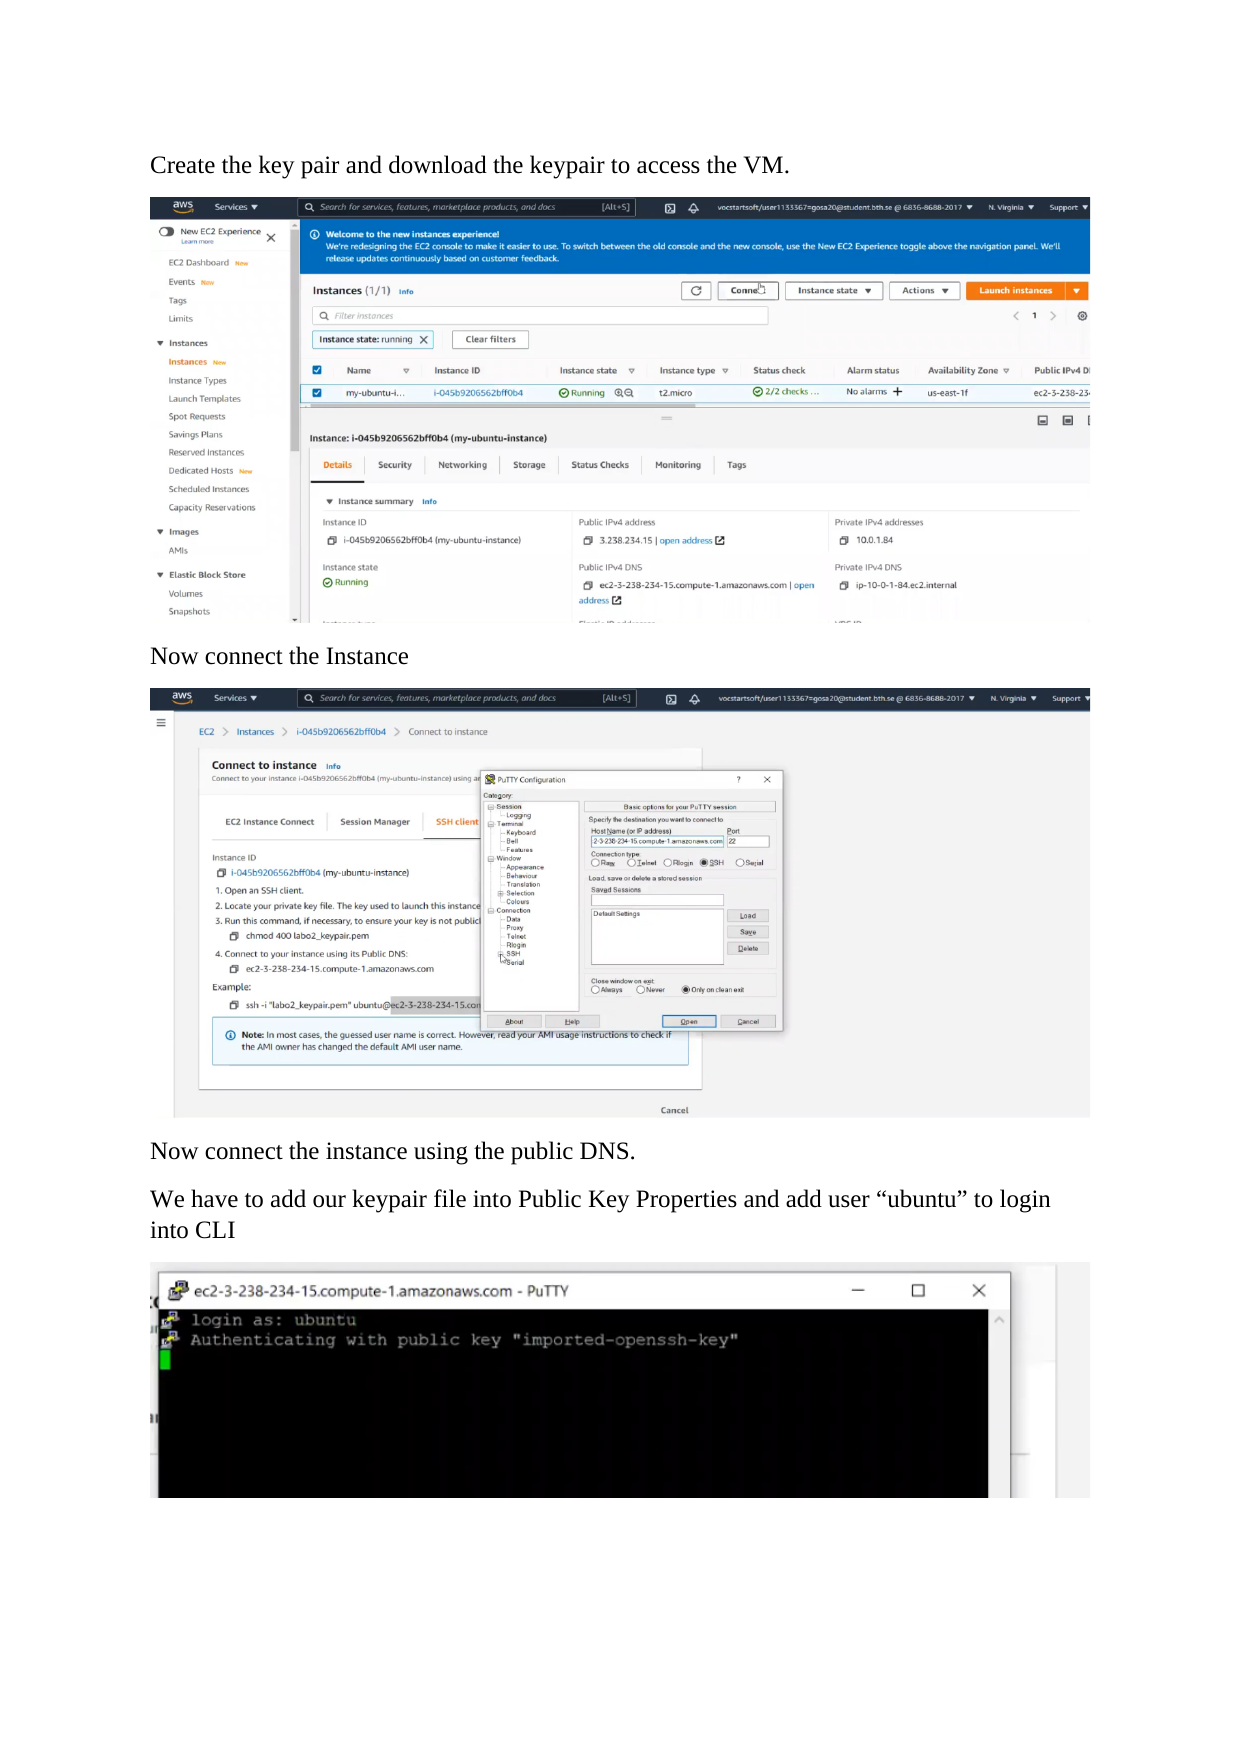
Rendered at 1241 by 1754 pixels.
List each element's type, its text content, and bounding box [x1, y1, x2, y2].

text Create the key pair and download the keypair to access the VM. [150, 150, 1090, 179]
text Now connect the Instance [150, 641, 1090, 670]
picture [150, 197, 1091, 623]
picture [150, 1262, 1091, 1498]
text We have to add our keypair file into Public Key Properties and add user “ubuntu” to login into CLI [150, 1184, 1090, 1244]
picture [150, 688, 1091, 1118]
text Now connect the instance using the public DNS. [150, 1136, 1090, 1165]
